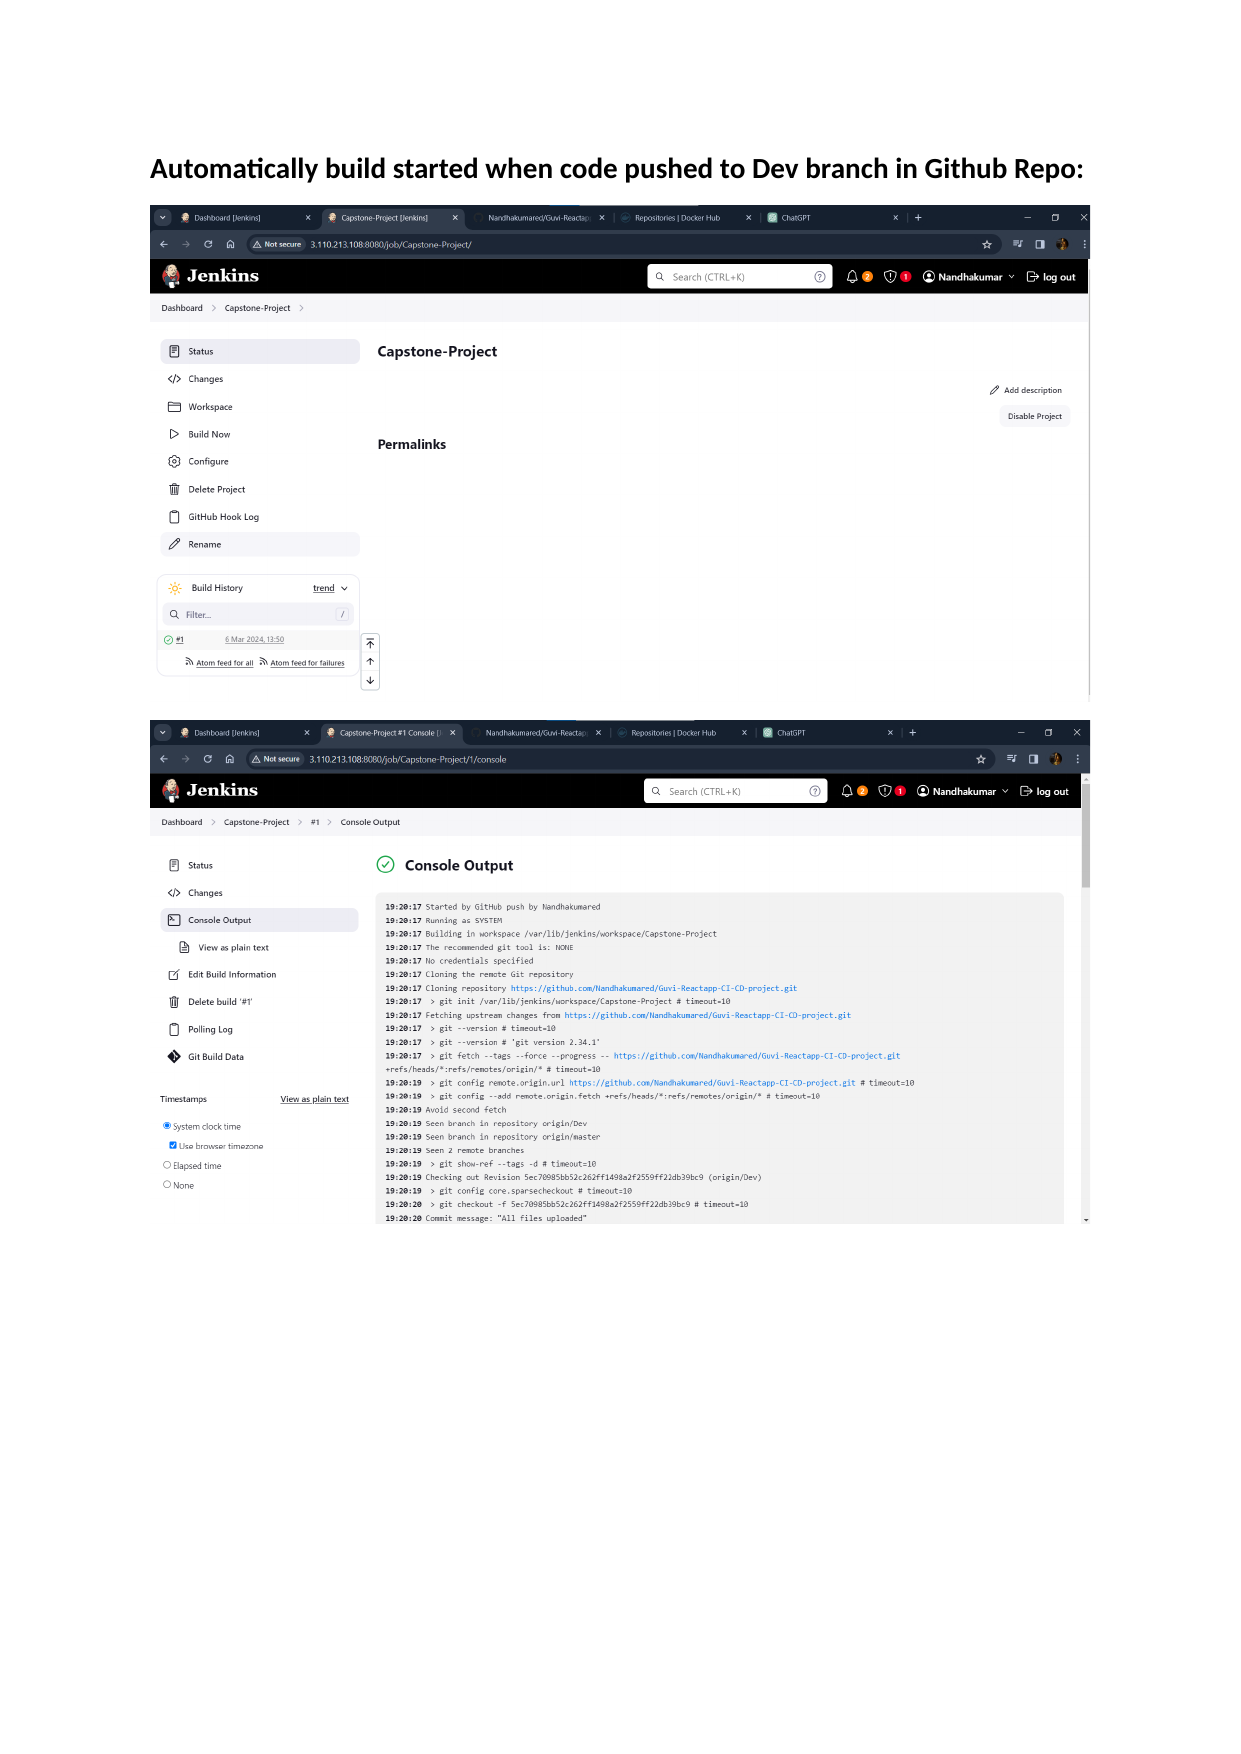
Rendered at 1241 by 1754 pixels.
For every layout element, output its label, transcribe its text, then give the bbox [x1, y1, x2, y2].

text Automatically build started when code pushed to Dev branch in Github Repo: [150, 150, 1090, 186]
picture [150, 205, 1091, 702]
picture [150, 720, 1091, 1224]
